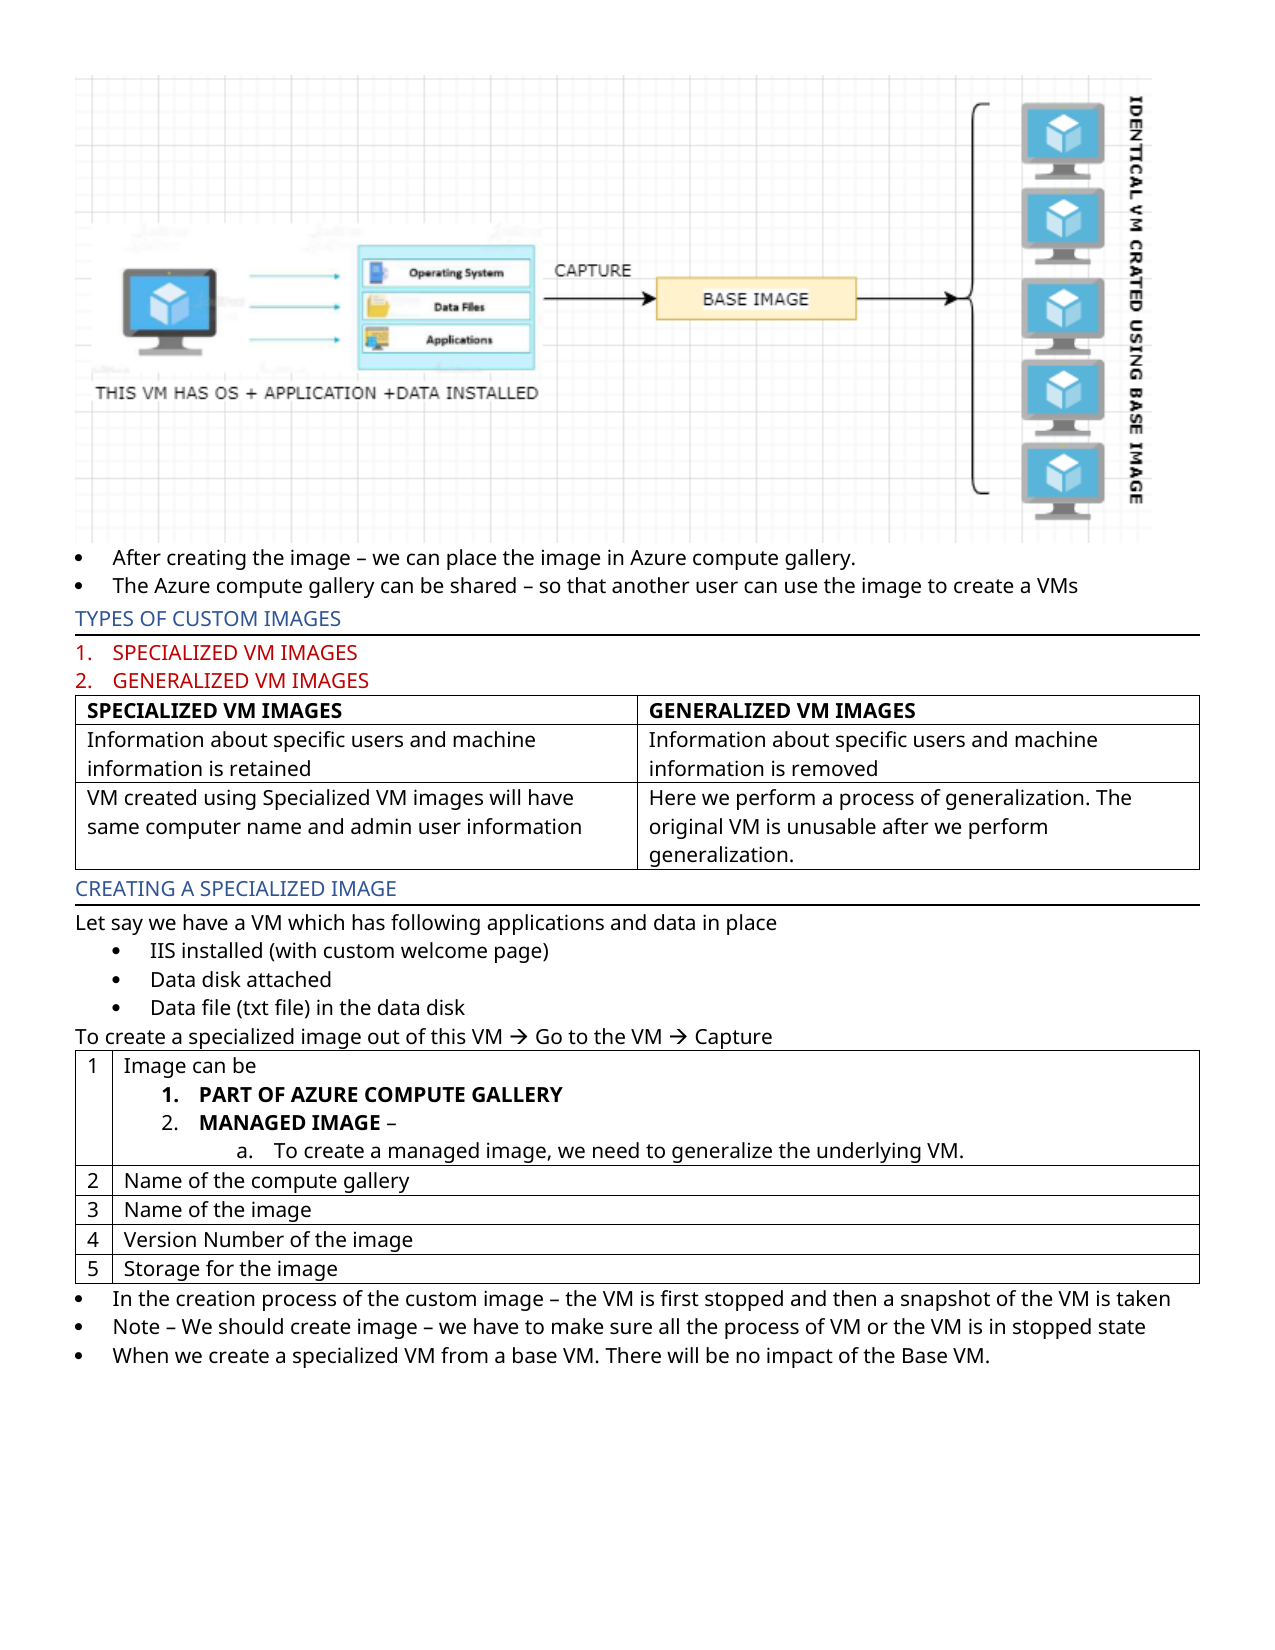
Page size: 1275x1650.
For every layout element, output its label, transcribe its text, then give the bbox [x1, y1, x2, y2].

picture [75, 75, 1153, 543]
table_cell 2 [76, 1166, 112, 1194]
table_cell Storage for the image [113, 1255, 1199, 1283]
subtitle CREATING A SPECIALIZED IMAGE [75, 874, 1200, 904]
list After creating the image – we can place the image in Azure compute gallery. [75, 543, 1200, 571]
list Note – We should create image – we have to make sure all the process of VM or the VM is in stopped state [75, 1312, 1200, 1341]
table_cell Version Number of the image [113, 1225, 1199, 1253]
list Data file (txt file) in the data disk [112, 993, 1200, 1022]
table_cell Information about specific users and machine information is removed [638, 725, 1199, 782]
table_cell VM created using Specialized VM images will have same computer name and admin user information [76, 783, 637, 869]
table_cell 3 [76, 1196, 112, 1224]
list When we create a specialized VM from a base VM. There will be no impact of the Base VM. [75, 1341, 1200, 1369]
table_cell 4 [76, 1225, 112, 1253]
table_cell Information about specific users and machine information is retained [76, 725, 637, 782]
list IIS installed (with custom welcome page) [112, 937, 1200, 965]
list In the creation process of the custom image – the VM is first stopped and then a snapshot of the VM is taken [75, 1284, 1200, 1312]
table_header Image can be PART OF AZURE COMPUTE GALLERY MANAGED IMAGE – To create a managed image, we need to generalize the underlying VM. [113, 1051, 1199, 1165]
list Data disk attached [112, 965, 1200, 993]
table_cell Name of the compute gallery [113, 1166, 1199, 1194]
table_header SPECIALIZED VM IMAGES [76, 696, 637, 724]
table_cell Here we perform a process of generalization. The original VM is unusable after we perform generalization. [638, 783, 1199, 869]
text Let say we have a VM which has following applications and data in place [75, 908, 1200, 937]
list GENERALIZED VM IMAGES [75, 666, 1200, 695]
list The Azure compute gallery can be shared – so that another user can use the image to create a VMs [75, 571, 1200, 599]
table_header GENERALIZED VM IMAGES [638, 696, 1199, 724]
list SPECIALIZED VM IMAGES [75, 638, 1200, 666]
table_cell Name of the image [113, 1196, 1199, 1224]
table_cell 5 [76, 1255, 112, 1283]
table_header 1 [76, 1051, 112, 1165]
text To create a specialized image out of this VM Go to the VM Capture [75, 1022, 1200, 1050]
subtitle TYPES OF CUSTOM IMAGES [75, 604, 1200, 634]
